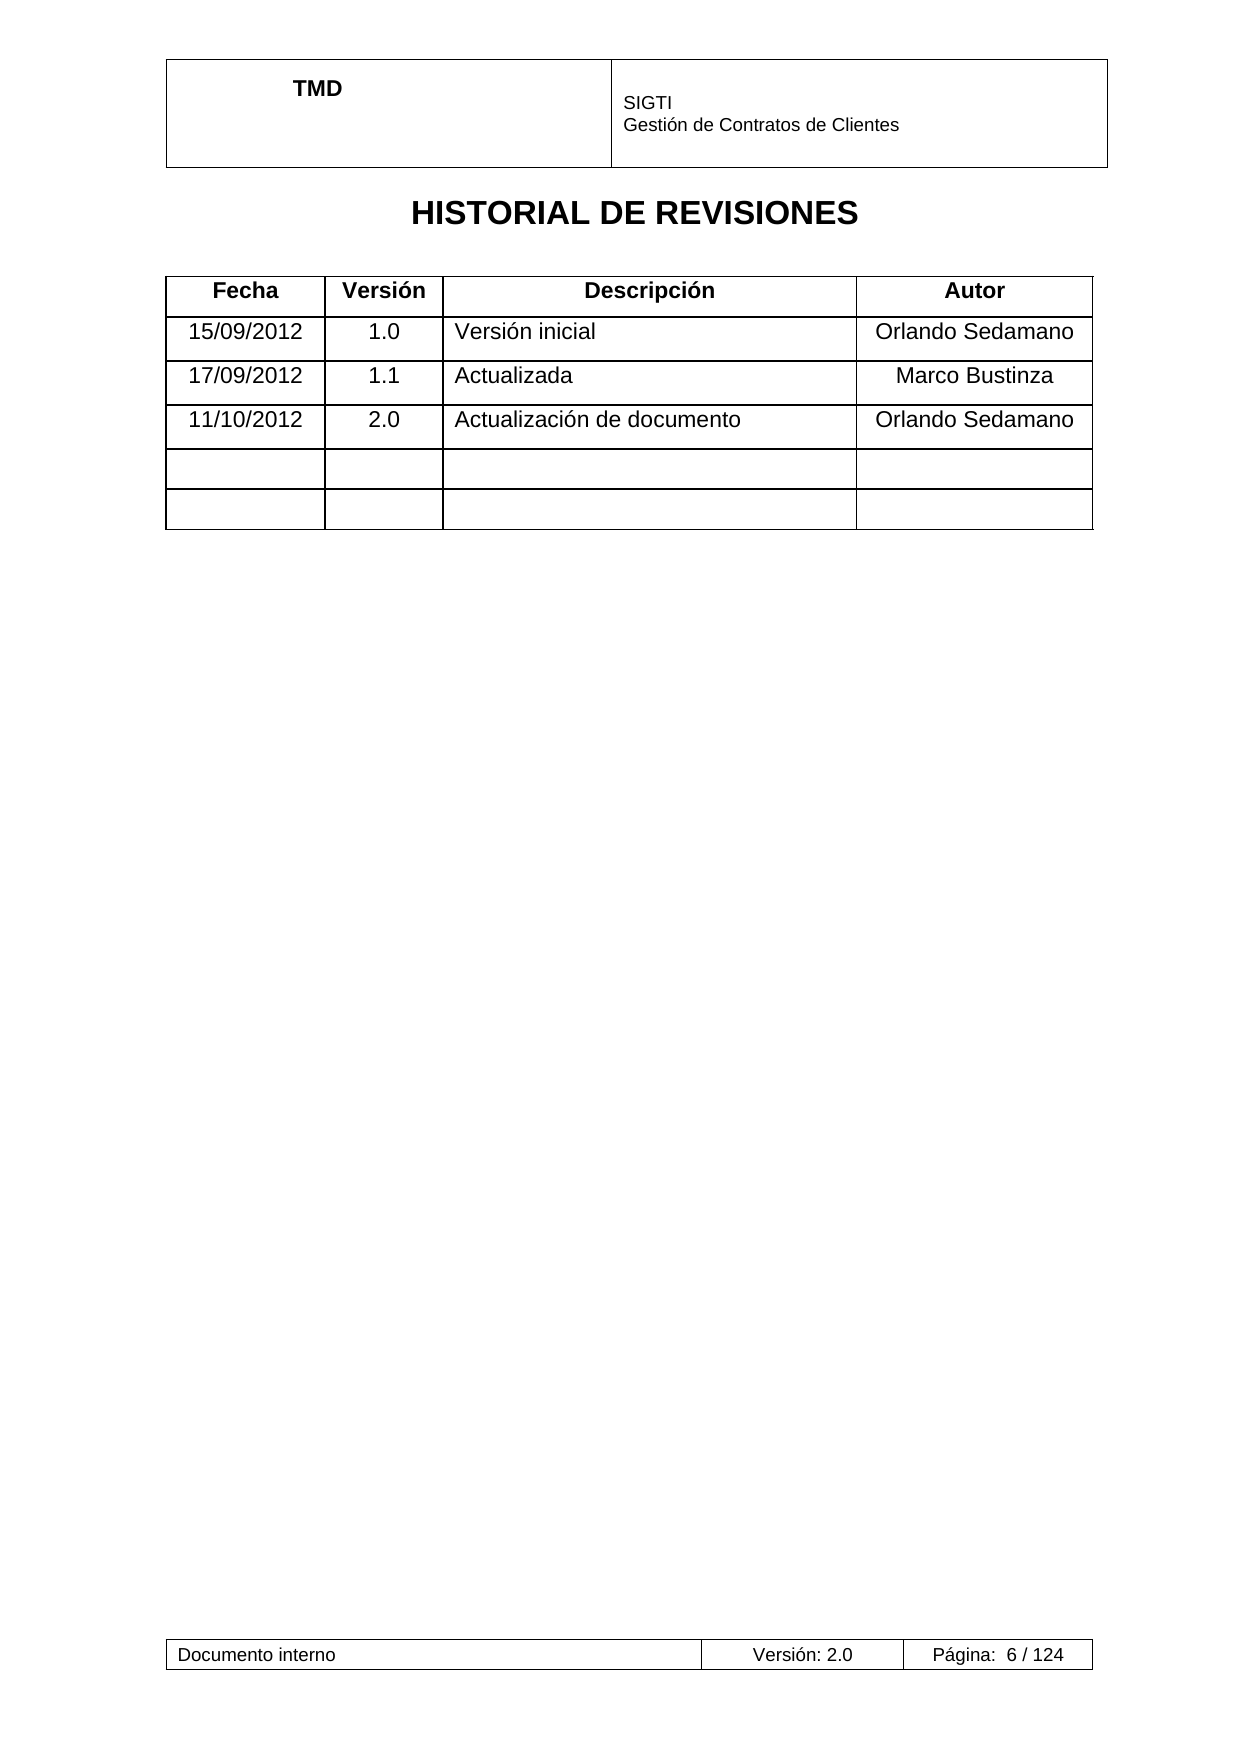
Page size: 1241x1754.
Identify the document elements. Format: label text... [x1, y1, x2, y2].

table_cell 11/10/2012 [167, 406, 324, 448]
table_cell [857, 450, 1092, 488]
table_cell [167, 450, 324, 488]
table_header Descripción [444, 277, 856, 316]
table_cell 2.0 [326, 406, 442, 448]
table_cell [167, 490, 324, 529]
table_cell Marco Bustinza [857, 362, 1092, 404]
table_cell Orlando Sedamano [857, 318, 1092, 360]
table_cell 1.0 [326, 318, 442, 360]
table_cell Actualización de documento [444, 406, 856, 448]
table_cell [326, 450, 442, 488]
table_cell [326, 490, 442, 529]
table_cell [444, 490, 856, 529]
table_header Autor [857, 277, 1092, 316]
title HISTORIAL DE REVISIONES [177, 193, 1092, 231]
table_header Fecha [167, 277, 324, 316]
table_cell Versión inicial [444, 318, 856, 360]
table_cell [857, 490, 1092, 529]
table_cell 17/09/2012 [167, 362, 324, 404]
table_cell 1.1 [326, 362, 442, 404]
table_header Versión [326, 277, 442, 316]
table_cell Orlando Sedamano [857, 406, 1092, 448]
table_cell [444, 450, 856, 488]
table_cell Actualizada [444, 362, 856, 404]
table_cell 15/09/2012 [167, 318, 324, 360]
